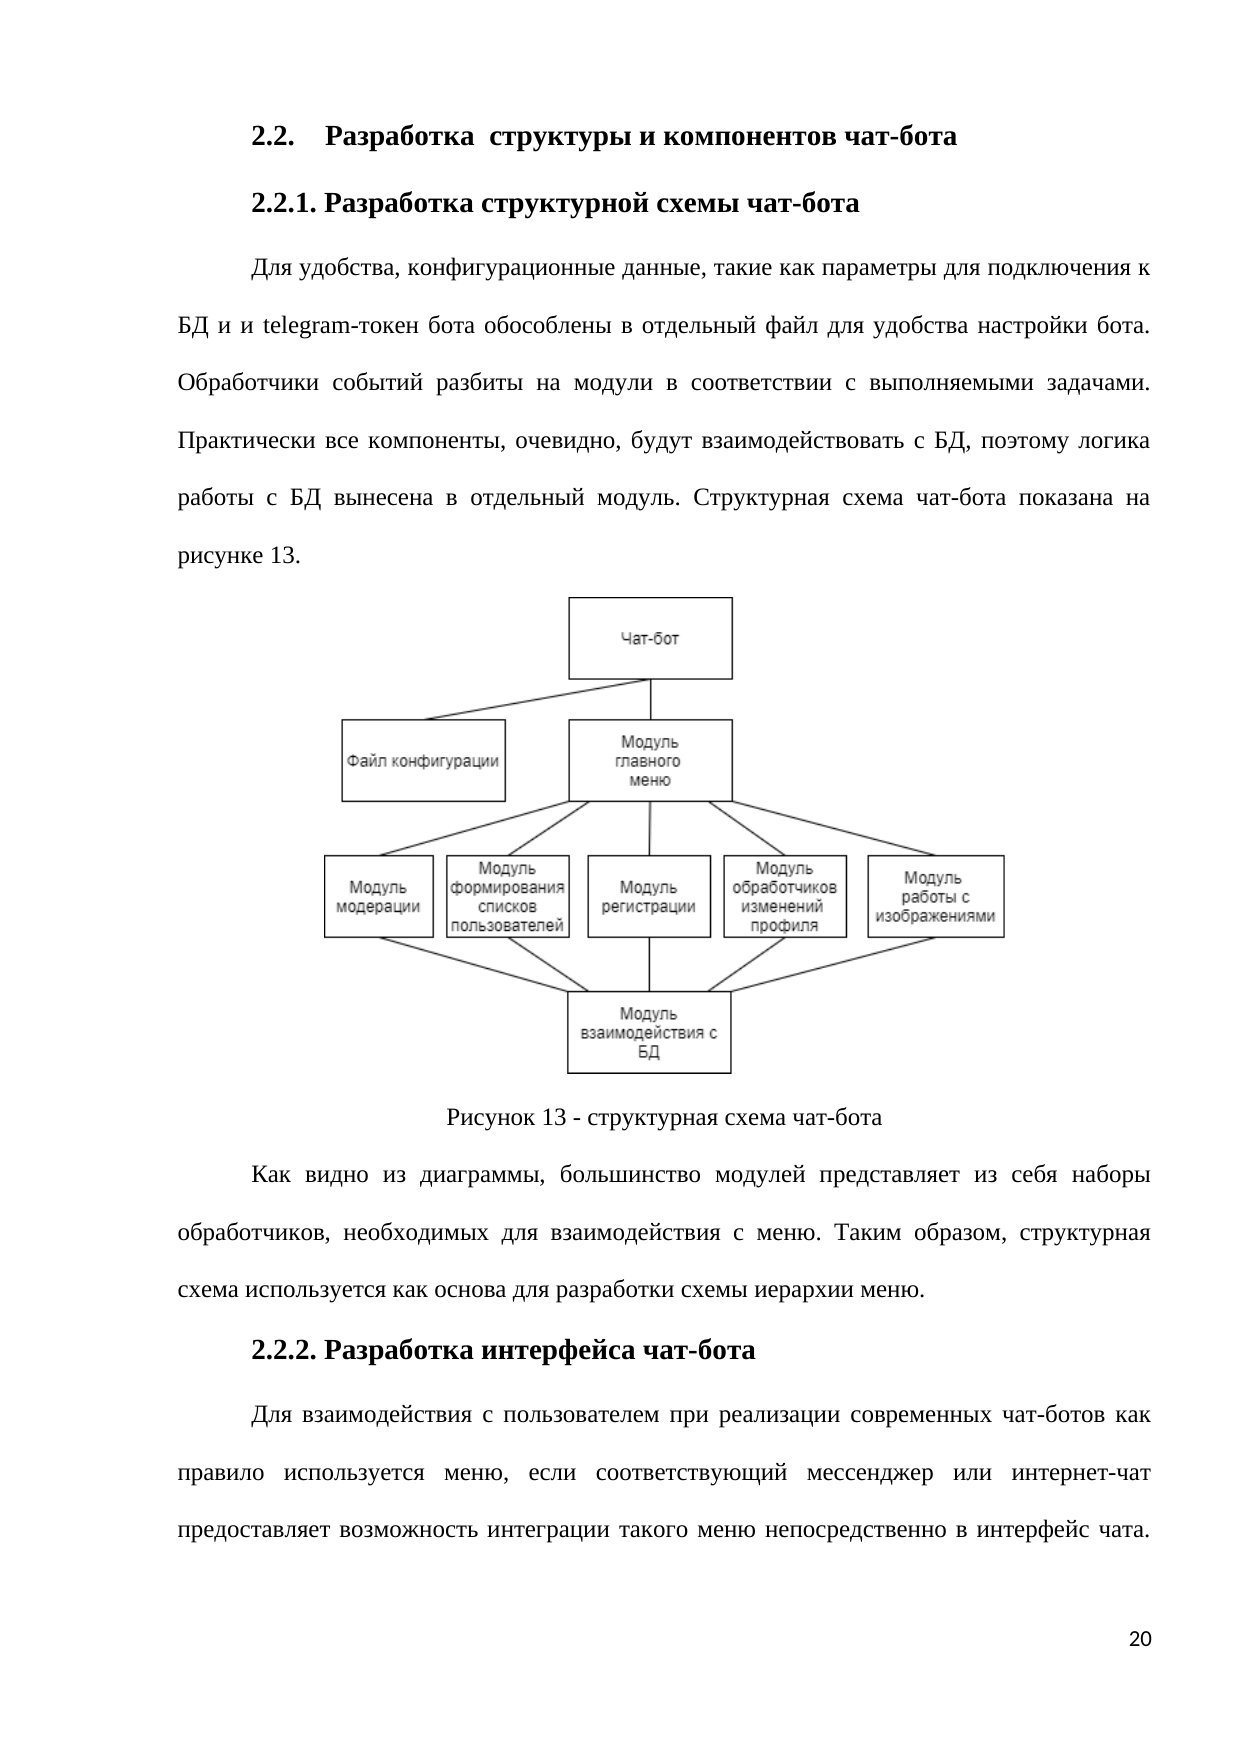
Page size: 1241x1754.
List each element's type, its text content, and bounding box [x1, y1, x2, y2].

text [177, 1399, 1152, 1543]
subtitle 2.2.1. Разработка структурной схемы чат-бота [177, 185, 1152, 219]
subtitle 2.2. Разработка структуры и компонентов чат-бота [177, 118, 1152, 152]
picture [324, 597, 1005, 1074]
text Как видно из диаграммы, большинство модулей представляет из себя наборы обработчиков, необходимых для взаимодействия с меню. Таким образом, структурная схема используется как основа для разработки схемы иерархии меню. [177, 1159, 1152, 1303]
subtitle 2.2.2. Разработка интерфейса чат-бота [177, 1332, 1152, 1366]
text Для удобства, конфигурационные данные, такие как параметры для подключения к БД и и telegram-токен бота обособлены в отдельный файл для удобства настройки бота. Обработчики событий разбиты на модули в соответствии с выполняемыми задачами. Практически все компоненты, очевидно, будут взаимодействовать с БД, поэтому логика работы с БД вынесена в отдельный модуль. Структурная схема чат-бота показана на рисунке 13. [177, 252, 1152, 568]
text Рисунок 13 - структурная схема чат-бота [177, 1102, 1152, 1131]
